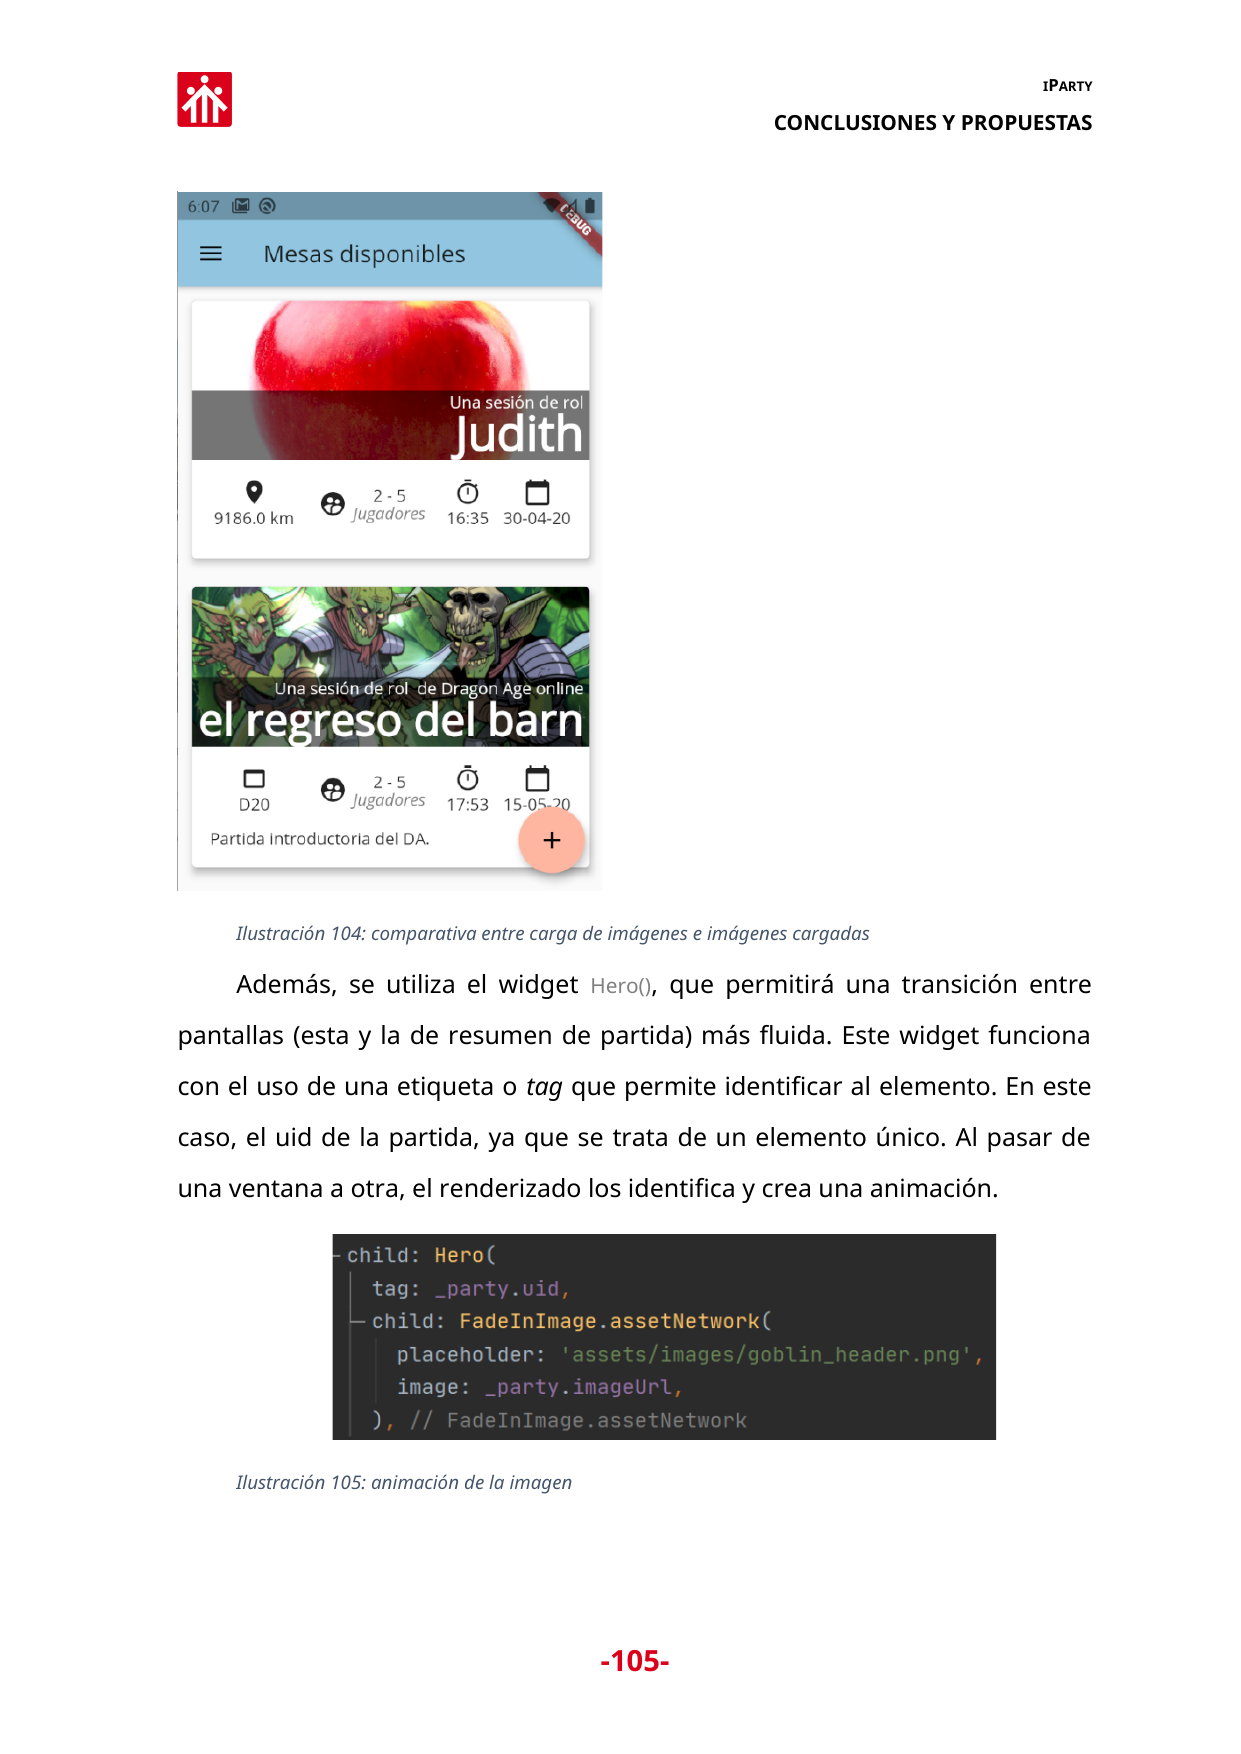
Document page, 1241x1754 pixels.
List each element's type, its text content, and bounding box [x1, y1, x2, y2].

picture [177, 72, 232, 127]
picture [177, 191, 603, 891]
text Ilustración 104: comparativa entre carga de imágenes e imágenes cargadas [177, 920, 1092, 946]
text Ilustración 105: animación de la imagen [177, 1469, 1092, 1494]
text Además, se utiliza el widget Hero(), que permitirá una transición entre pantallas (esta y la de resumen de partida) más fluida. Este widget funciona con el uso de una etiqueta o tag que permite identificar al elemento. En este caso, el uid de la partida, ya que se trata de un elemento único. Al pasar de una ventana a otra, el renderizado los identifica y crea una animación. [177, 967, 1092, 1205]
picture [332, 1234, 997, 1440]
